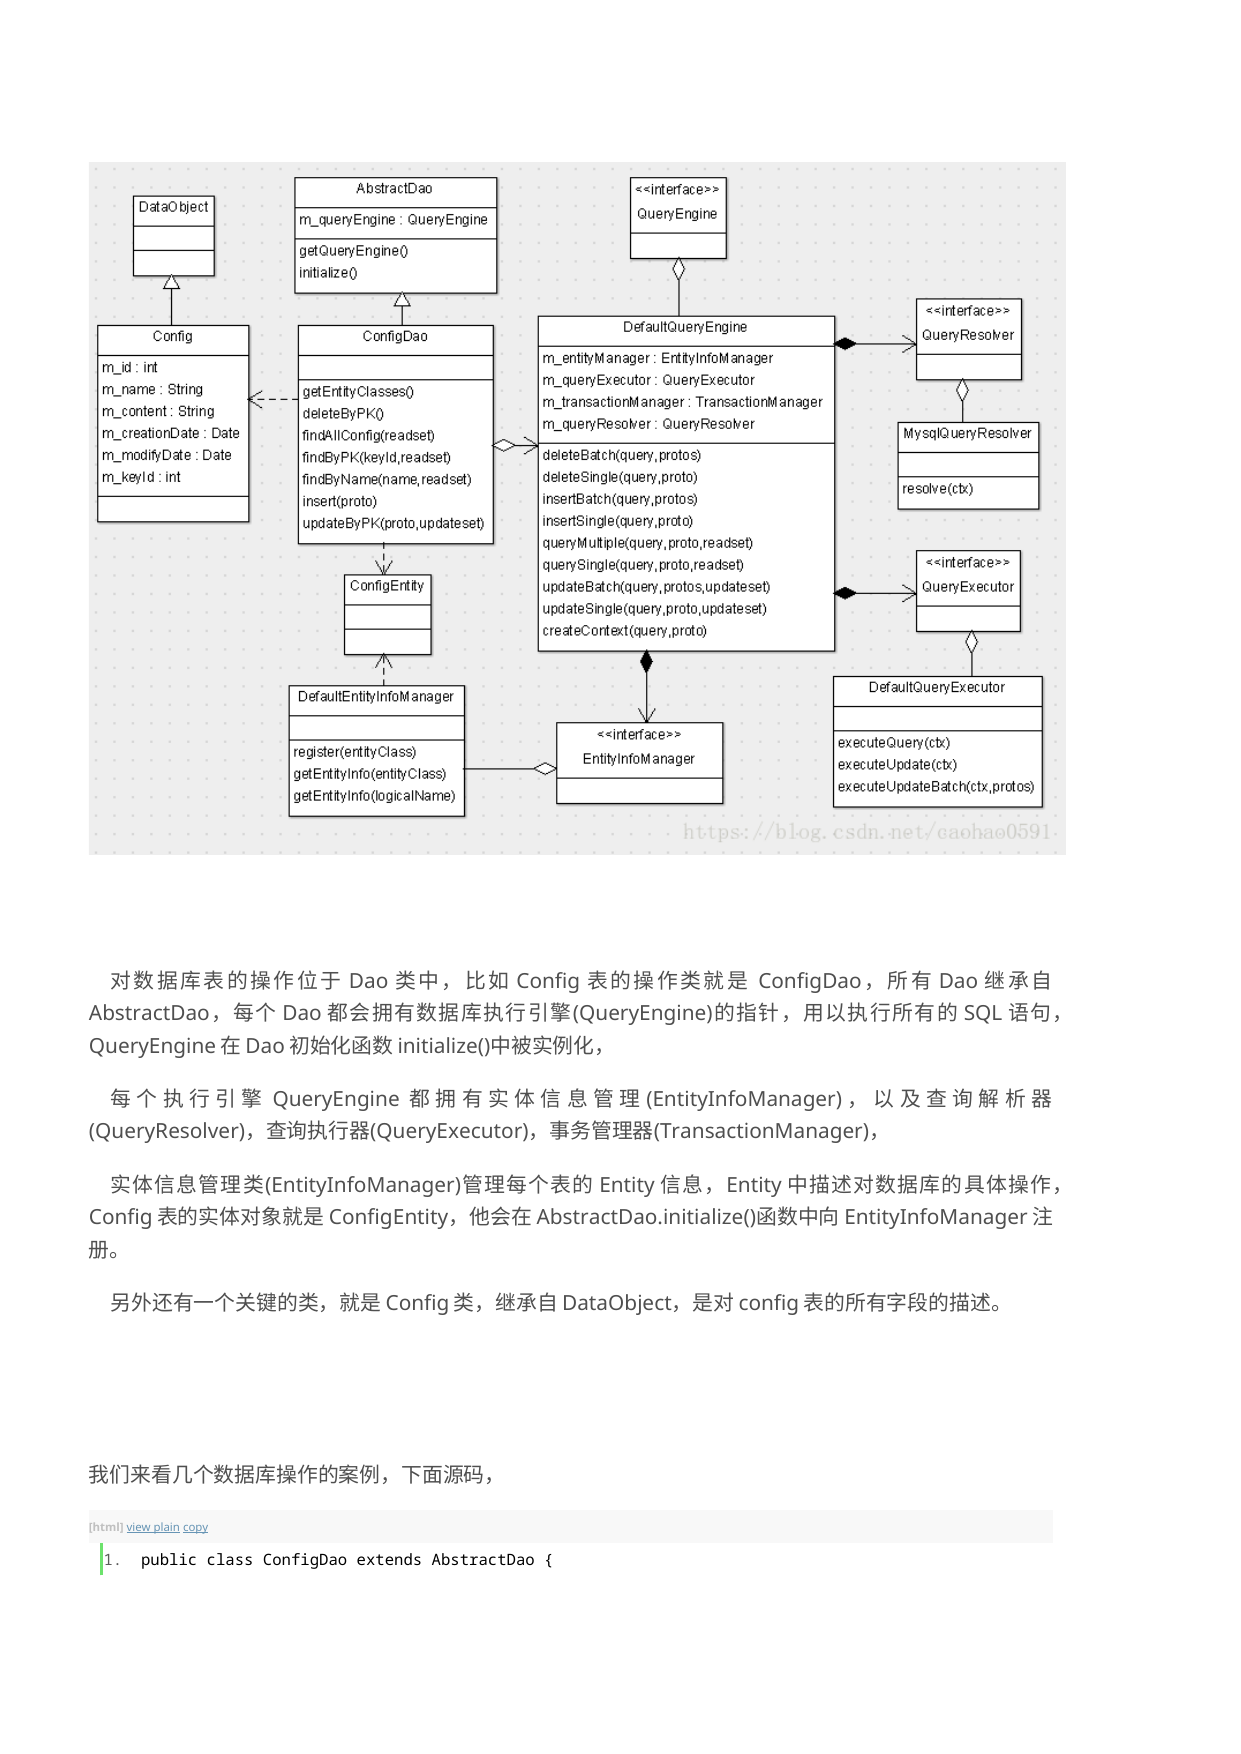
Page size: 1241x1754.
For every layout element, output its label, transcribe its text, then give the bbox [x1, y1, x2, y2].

text 实体信息管理类(EntityInfoManager)管理每个表的Entity信息，Entity中描述对数据库的具体操作，Config表的实体对象就是ConfigEntity，他会在AbstractDao.initialize()函数中向EntityInfoManager注册。 [89, 1167, 1053, 1264]
text [html] view plain copy [89, 1510, 1053, 1543]
list public class ConfigDao extends AbstractDao { [103, 1543, 1053, 1575]
text 我们来看几个数据库操作的案例，下面源码， [89, 1457, 1053, 1489]
text 对数据库表的操作位于Dao类中，比如Config表的操作类就是 ConfigDao，所有Dao继承自AbstractDao，每个Dao都会拥有数据库执行引擎(QueryEngine)的指针，用以执行所有的SQL语句，QueryEngine在Dao初始化函数initialize()中被实例化， [89, 963, 1053, 1060]
text 每个执行引擎QueryEngine都拥有实体信息管理(EntityInfoManager)，以及查询解析器(QueryResolver)，查询执行器(QueryExecutor)，事务管理器(TransactionManager)， [89, 1081, 1053, 1146]
text 另外还有一个关键的类，就是Config类，继承自DataObject，是对config表的所有字段的描述。 [89, 1285, 1053, 1318]
picture [88, 162, 1066, 855]
